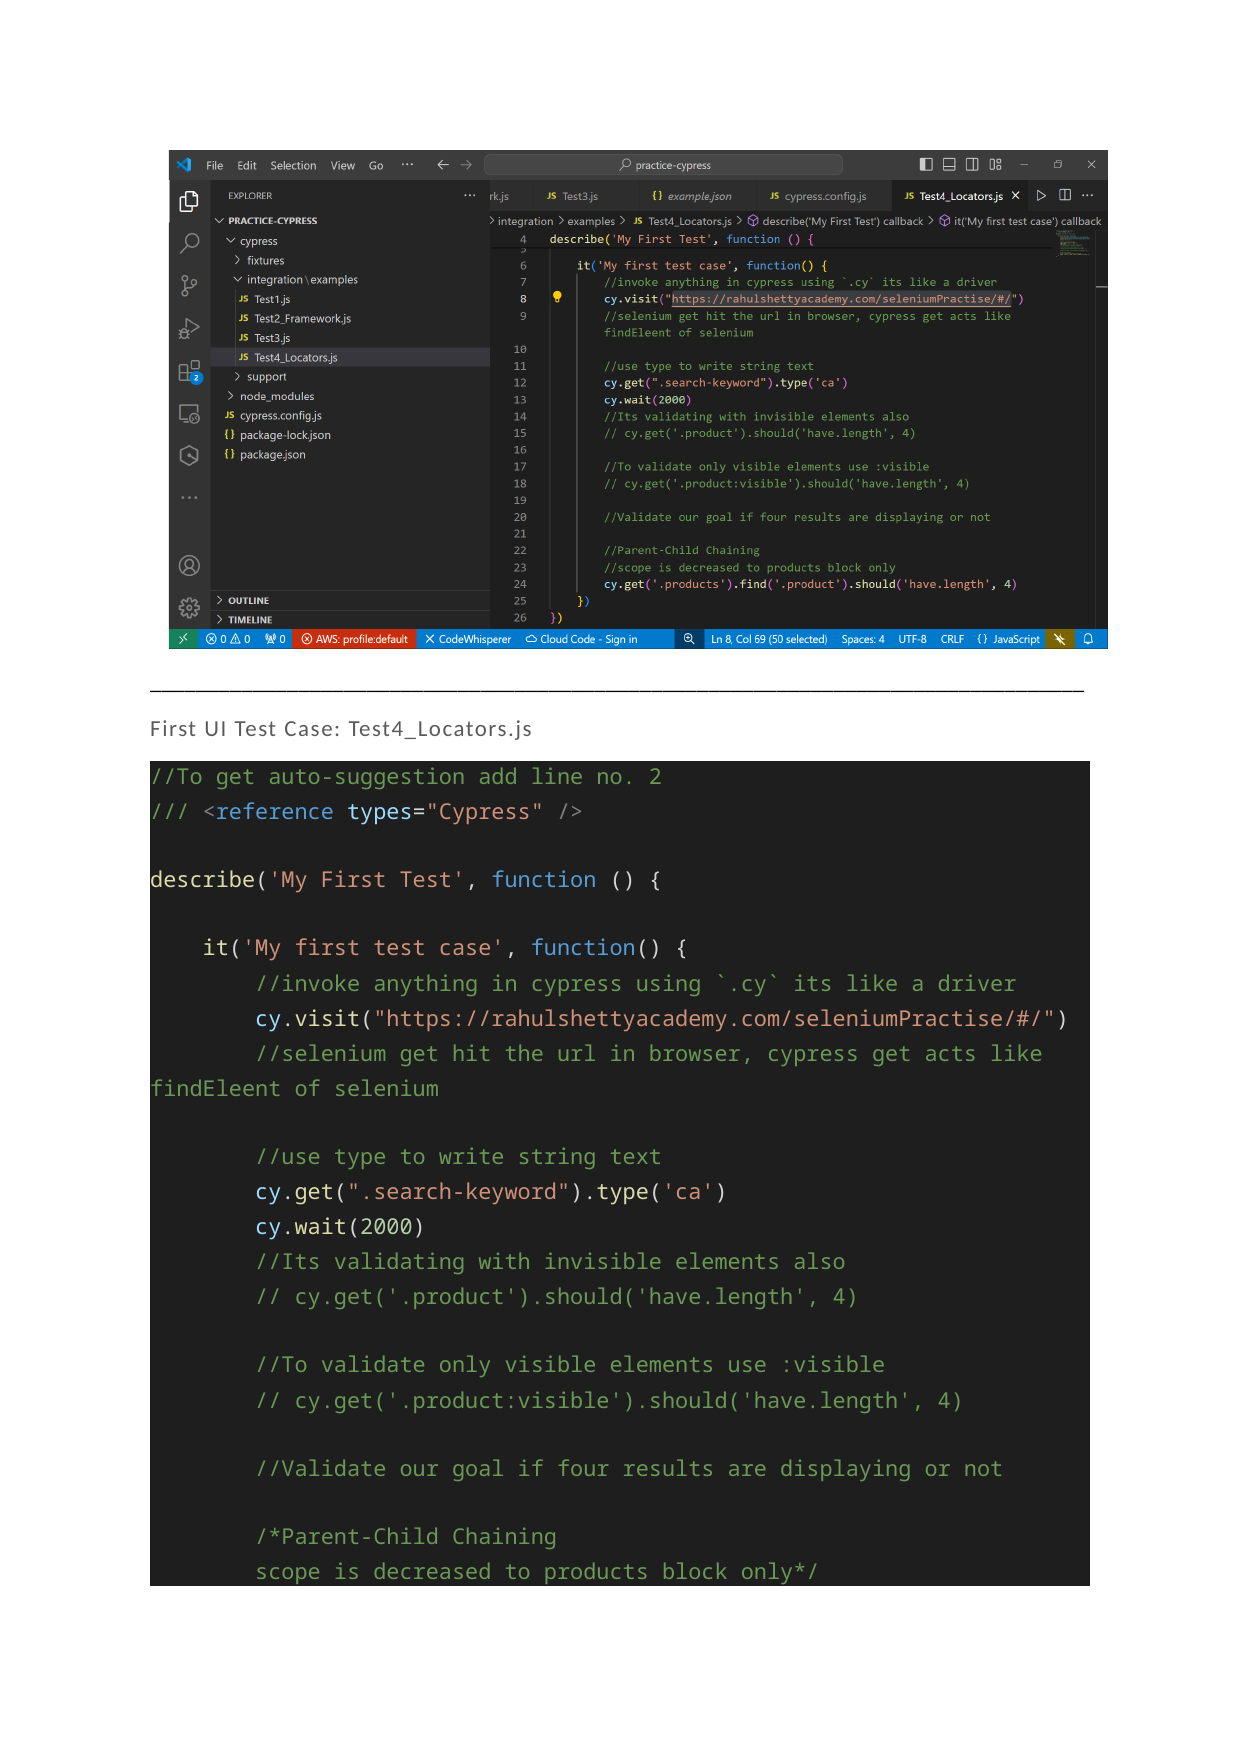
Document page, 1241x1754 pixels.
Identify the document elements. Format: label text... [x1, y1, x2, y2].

text //invoke anything in cypress using `.cy` its like a driver [150, 967, 1090, 997]
text scope is decreased to products block only*/ [150, 1556, 1090, 1586]
text //Its validating with invisible elements also [150, 1246, 1090, 1276]
text cy.get(".search-keyword").type('ca') [150, 1176, 1090, 1206]
text /// <reference types="Cypress" /> [150, 796, 1090, 826]
text cy.wait(2000) [150, 1211, 1090, 1241]
text cy.visit("https://rahulshettyacademy.com/seleniumPractise/#/") [150, 1003, 1090, 1032]
text // cy.get('.product').should('have.length', 4) [150, 1281, 1090, 1311]
text //To get auto-suggestion add line no. 2 [150, 761, 1090, 791]
text //Validate our goal if four results are displaying or not [150, 1453, 1090, 1482]
list __________________________________________________________________________________ [150, 667, 1090, 695]
text it('My first test case', function() { [150, 932, 1090, 962]
list First UI Test Case: Test4_Locators.js [150, 714, 1090, 742]
text /*Parent-Child Chaining [150, 1521, 1090, 1551]
text describe('My First Test', function () { [150, 864, 1090, 894]
text // cy.get('.product:visible').should('have.length', 4) [150, 1384, 1090, 1414]
text //To validate only visible elements use :visible [150, 1349, 1090, 1379]
text //use type to write string text [150, 1141, 1090, 1171]
text //selenium get hit the url in browser, cypress get acts like findEleent of selenium [150, 1038, 1090, 1103]
